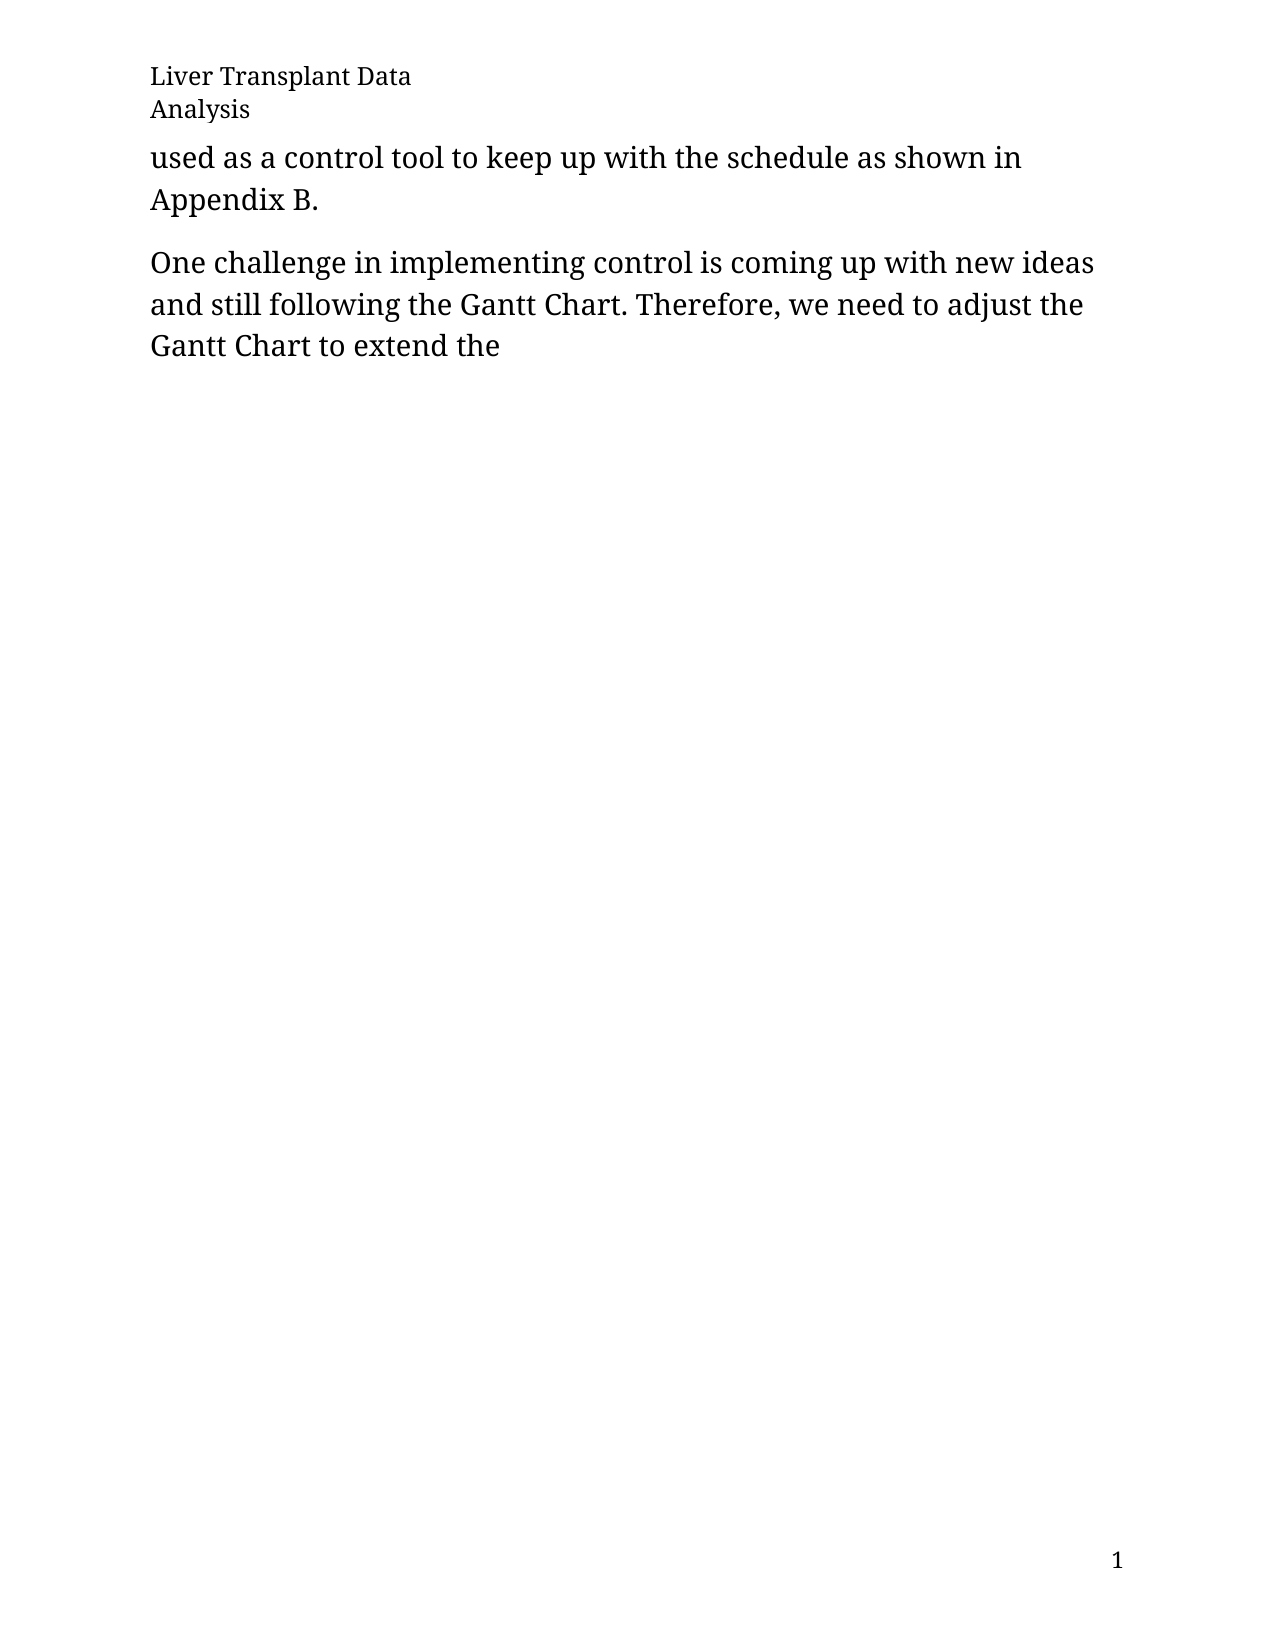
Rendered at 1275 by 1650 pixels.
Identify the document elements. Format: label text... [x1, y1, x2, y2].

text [150, 137, 1104, 219]
text One challenge in implementing control is coming up with new ideas and still following the Gantt Chart. Therefore, we need to adjust the Gantt Chart to extend the [150, 242, 1125, 365]
